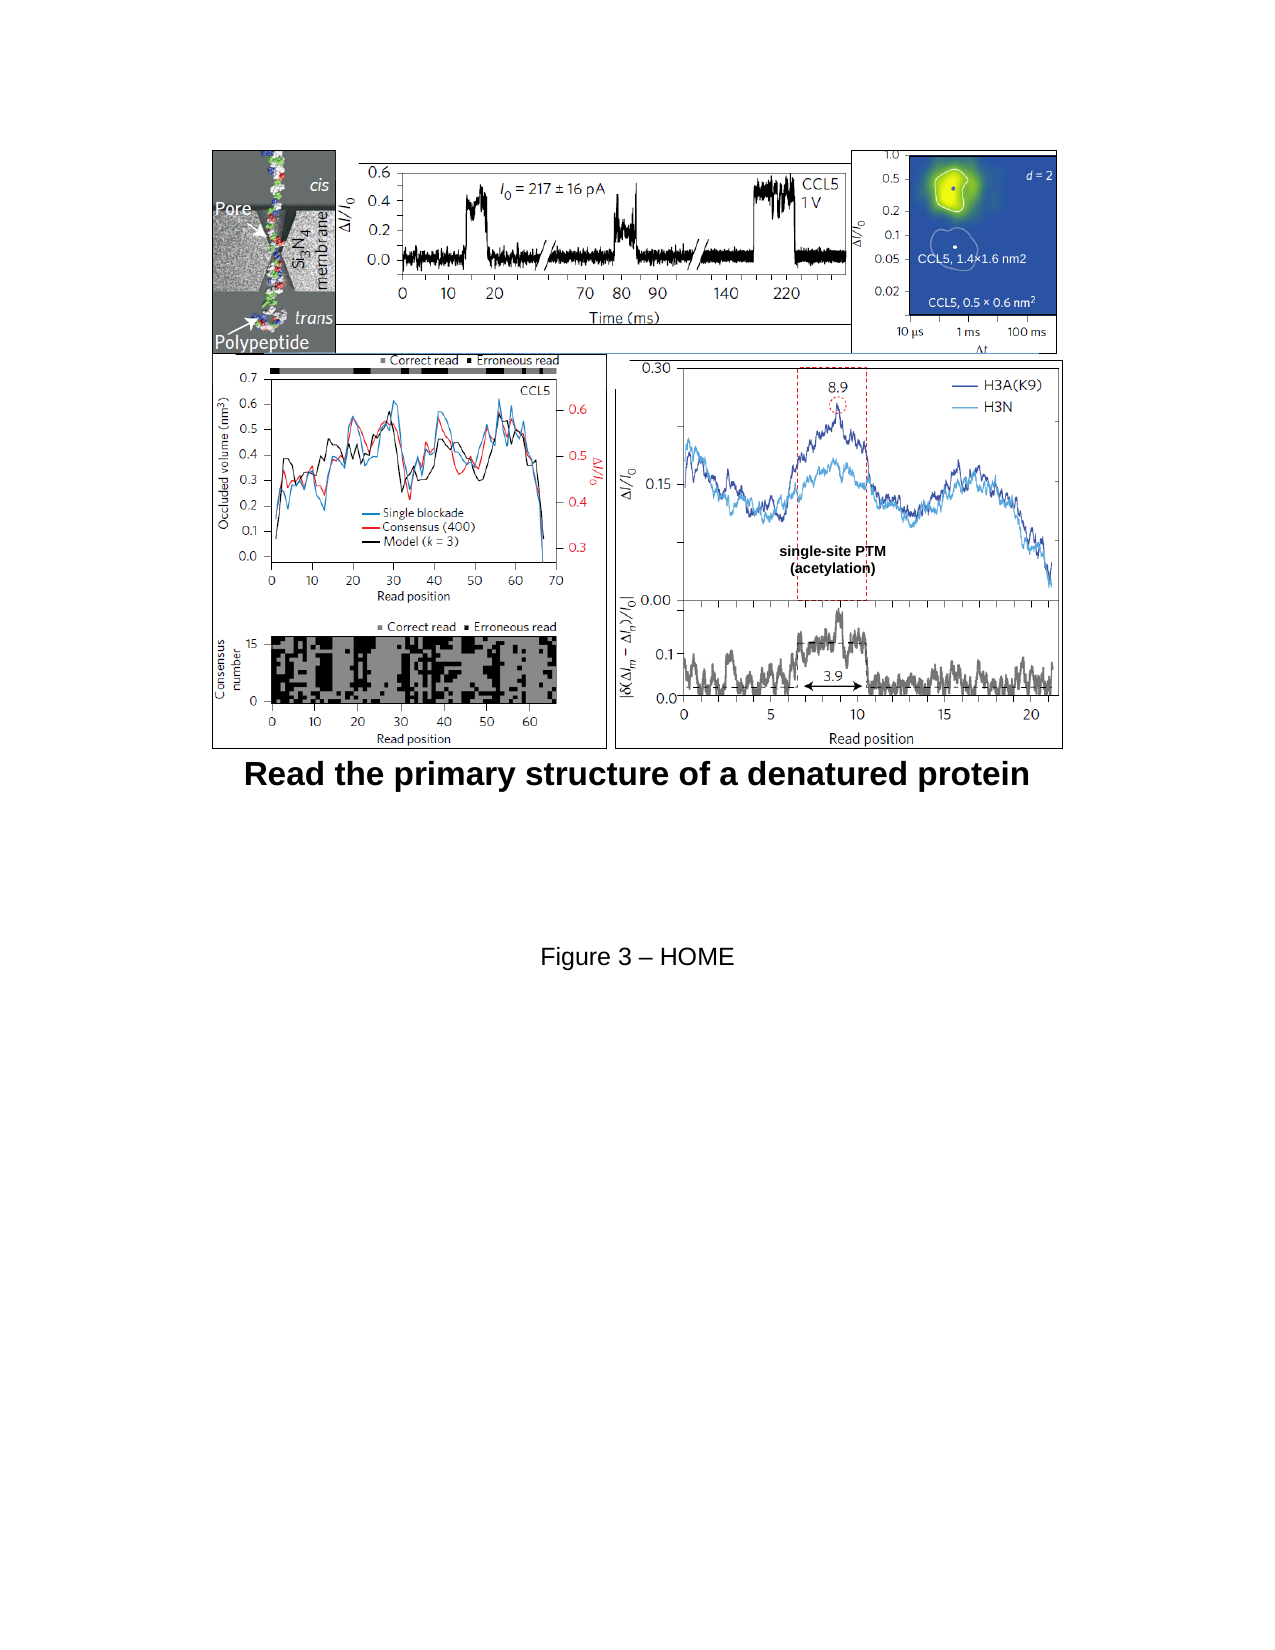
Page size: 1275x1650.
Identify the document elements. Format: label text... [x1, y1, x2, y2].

picture [336, 164, 851, 324]
picture [852, 151, 1056, 353]
picture [910, 157, 1056, 314]
picture [213, 151, 335, 353]
picture [616, 361, 1062, 748]
text Figure 3 – HOME [150, 942, 1125, 971]
picture [213, 355, 606, 748]
